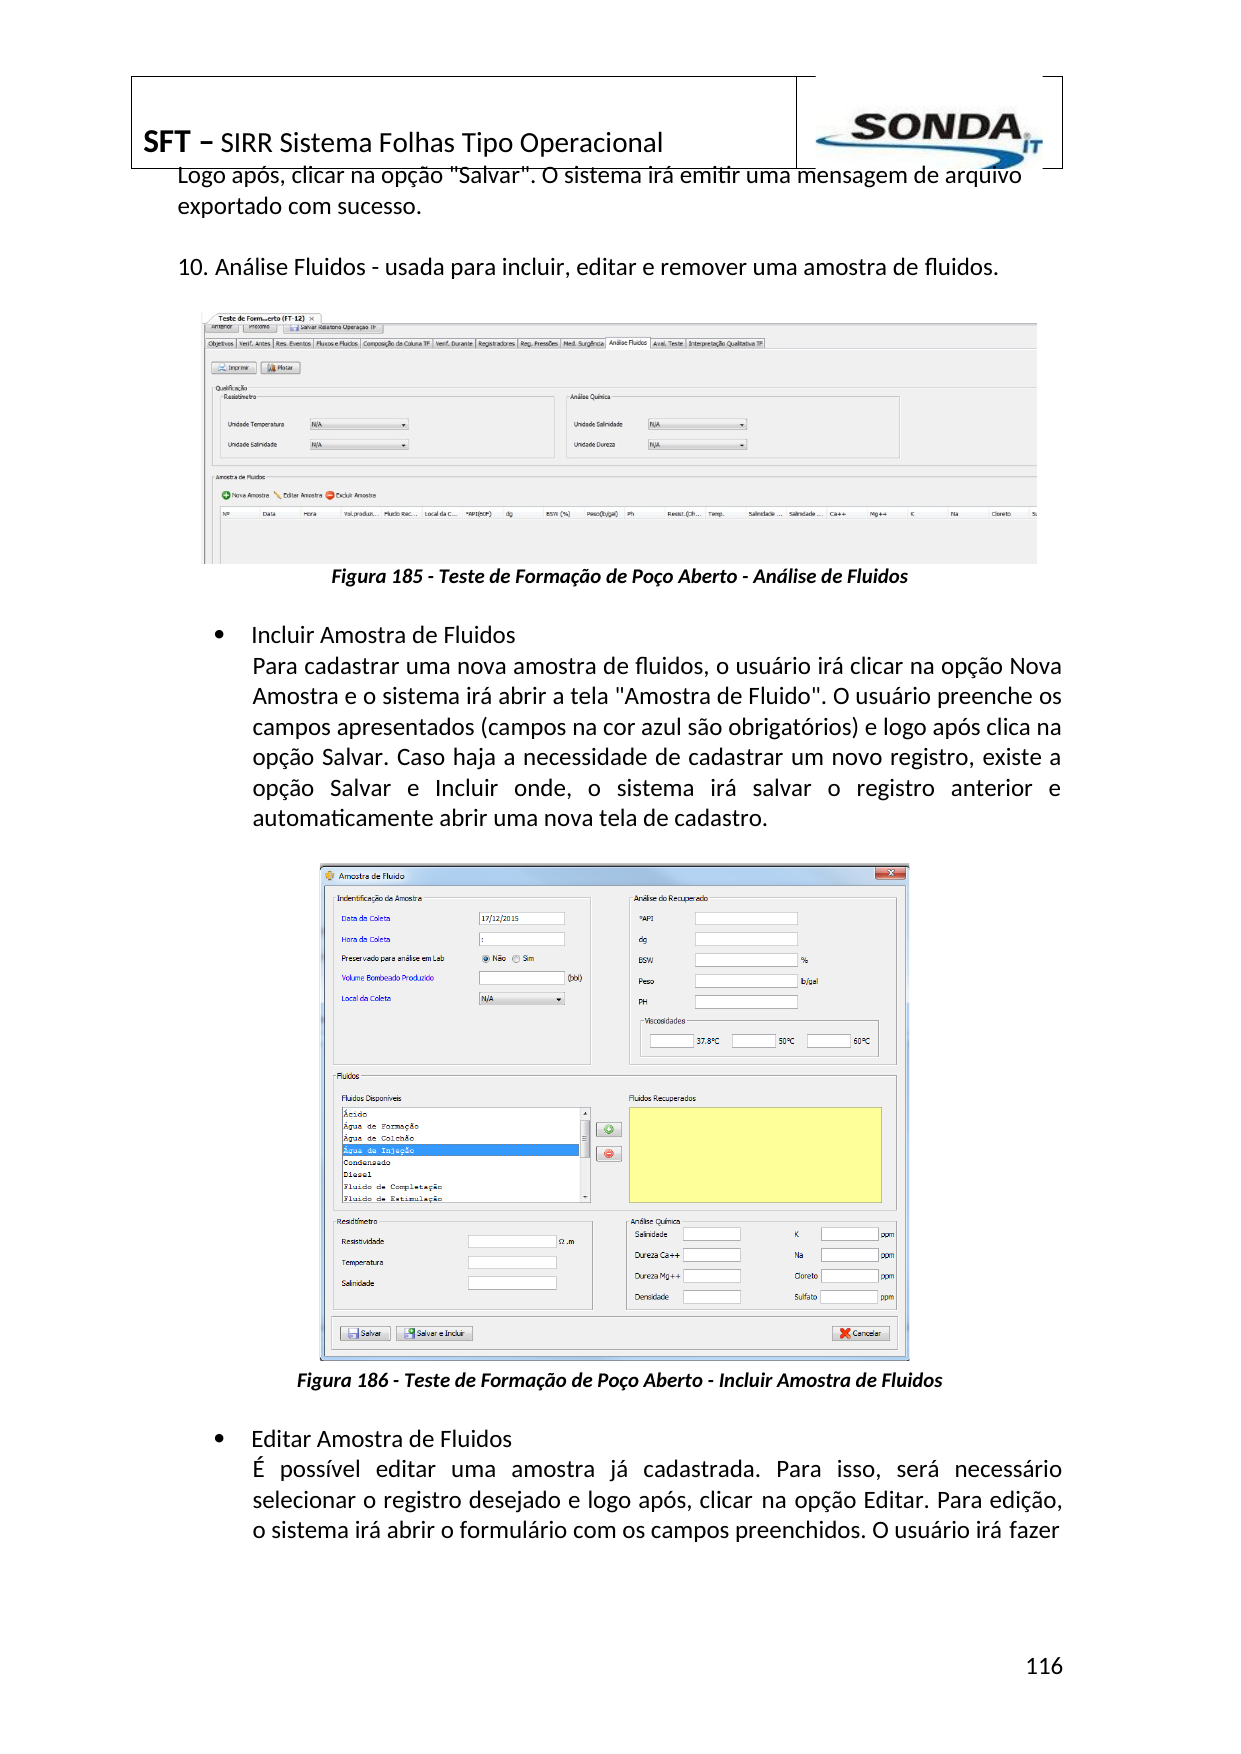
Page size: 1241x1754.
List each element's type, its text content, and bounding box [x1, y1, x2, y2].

list Análise Fluidos - usada para incluir, editar e remover uma amostra de fluidos. [177, 251, 1223, 281]
text Para cadastrar uma nova amostra de fluidos, o usuário irá clicar na opção Nova Amostra e o sistema irá abrir a tela "Amostra de Fluido". O usuário preenche os campos apresentados (campos na cor azul são obrigatórios) e logo após clica na opção Salvar. Caso haja a necessidade de cadastrar um novo registro, existe a opção Salvar e Incluir onde, o sistema irá salvar o registro anterior e automaticamente abrir uma nova tela de cadastro. [252, 650, 1063, 833]
list Editar Amostra de Fluidos [215, 1423, 1223, 1453]
picture [200, 312, 1037, 564]
list Incluir Amostra de Fluidos [215, 619, 1223, 650]
text É possível editar uma amostra já cadastrada. Para isso, será necessário selecionar o registro desejado e logo após, clicar na opção Editar. Para edição, o sistema irá abrir o formulário com os campos preenchidos. O usuário irá fazer [252, 1453, 1063, 1545]
picture [815, 76, 1043, 159]
text Logo após, clicar na opção "Salvar". O sistema irá emitir uma mensagem de arquivo exportado com sucesso. [177, 159, 1064, 220]
picture [319, 863, 910, 1361]
